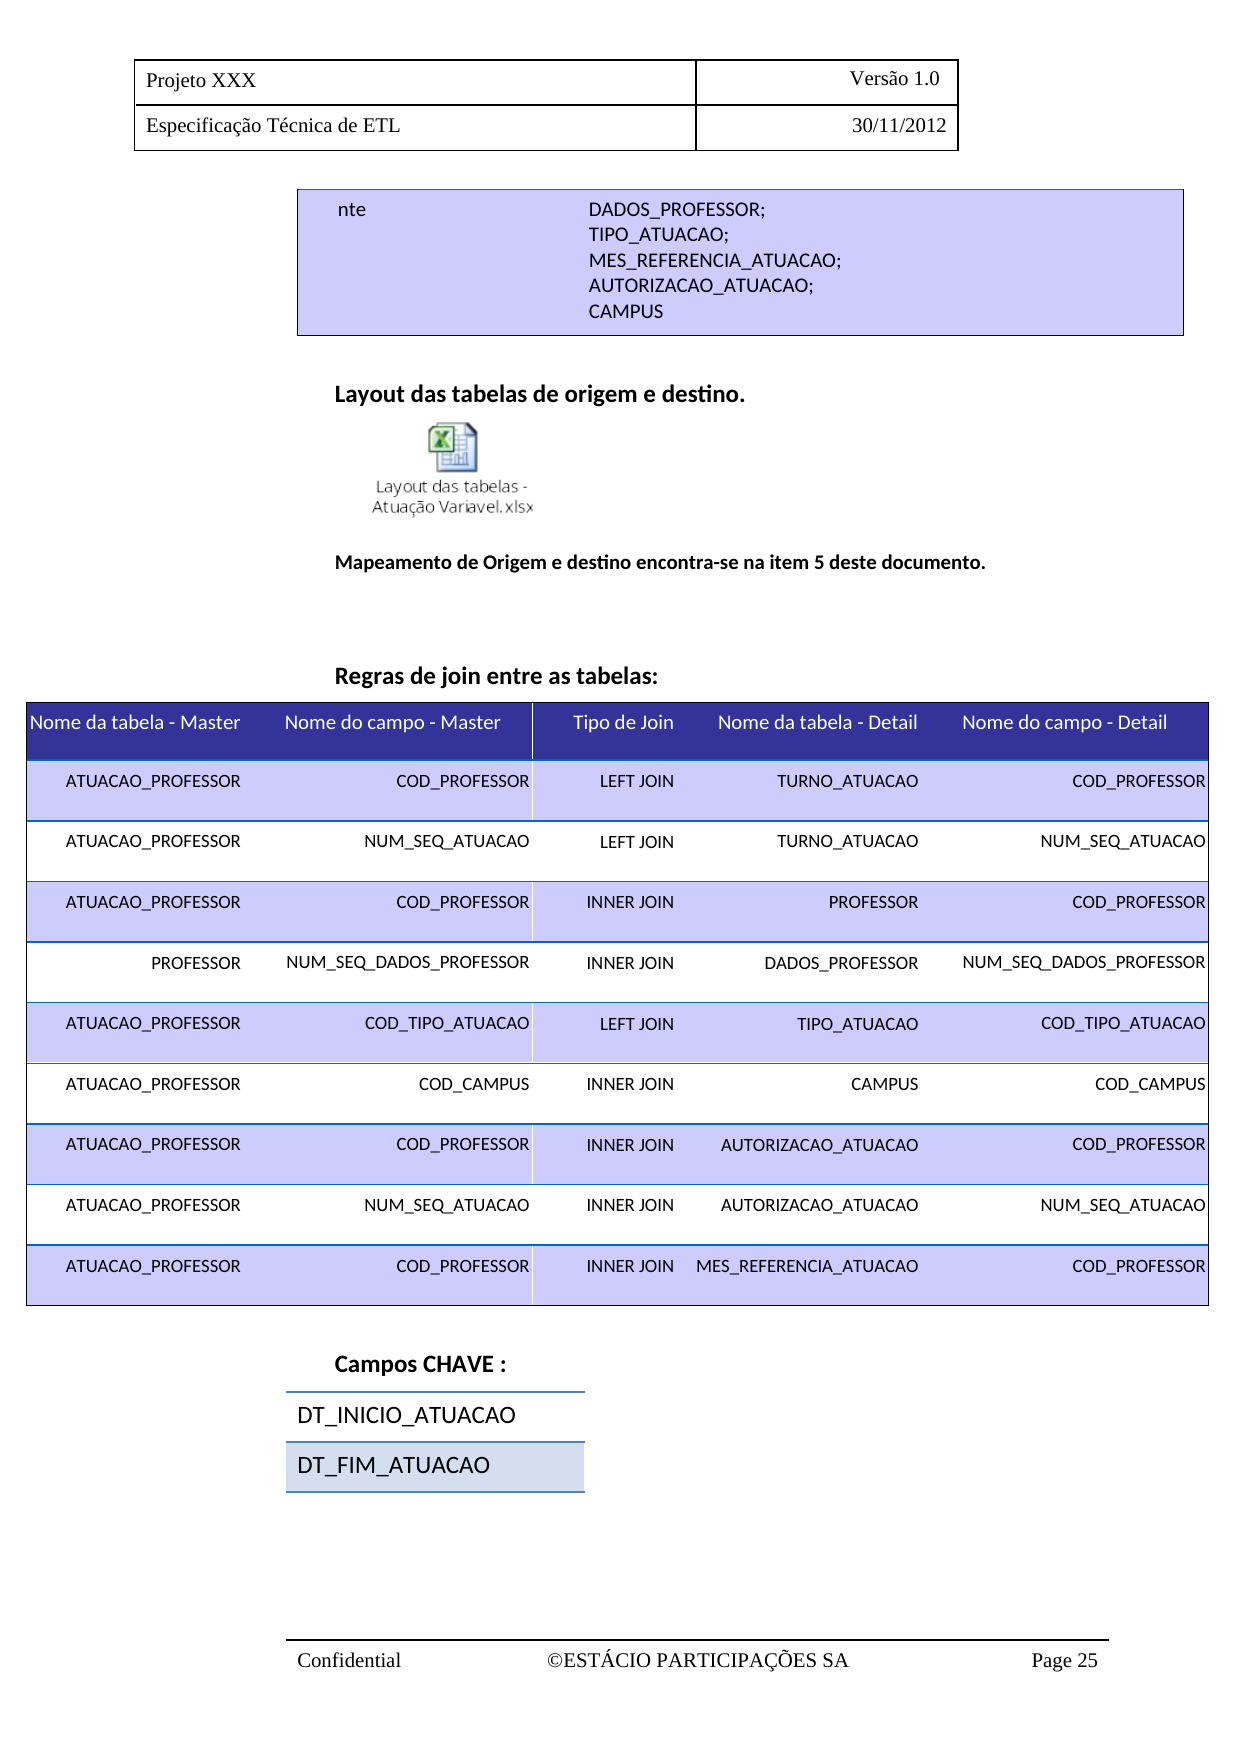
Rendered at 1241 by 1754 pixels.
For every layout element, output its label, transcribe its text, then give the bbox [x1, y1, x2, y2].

table_cell INNER JOIN [533, 1246, 677, 1305]
table_header Nome do campo - Detail [921, 703, 1208, 759]
table_cell INNER JOIN [533, 1064, 677, 1123]
table_cell COD_PROFESSOR [921, 882, 1208, 941]
table_cell ATUACAO_PROFESSOR [27, 822, 244, 881]
table_cell NUM_SEQ_ATUACAO [921, 822, 1208, 881]
table_cell MES_REFERENCIA_ATUACAO [677, 1246, 921, 1305]
table_cell ATUACAO_PROFESSOR [27, 1064, 244, 1123]
table_cell COD_PROFESSOR [244, 882, 532, 941]
table_cell ATUACAO_PROFESSOR [27, 1003, 244, 1062]
table_cell PROFESSOR [27, 943, 244, 1002]
table_cell INNER JOIN [533, 1125, 677, 1184]
table_cell COD_TIPO_ATUACAO [244, 1003, 532, 1062]
table_header DT_INICIO_ATUACAO [286, 1393, 584, 1441]
table_cell LEFT JOIN [533, 822, 677, 881]
table_cell ATUACAO_PROFESSOR [27, 1246, 244, 1305]
table_cell INNER JOIN [533, 943, 677, 1002]
text Layout das tabelas de origem e destino. [334, 379, 1120, 409]
table_cell COD_PROFESSOR [921, 761, 1208, 820]
table_cell COD_PROFESSOR [921, 1125, 1208, 1184]
table_cell COD_PROFESSOR [244, 1246, 532, 1305]
table_cell NUM_SEQ_ATUACAO [244, 822, 532, 881]
text Regras de join entre as tabelas: [334, 660, 1120, 690]
table_cell AUTORIZACAO_ATUACAO [677, 1185, 921, 1244]
table_cell COD_CAMPUS [244, 1064, 532, 1123]
table_header Tipo de Join [533, 703, 677, 759]
table_header Nome da tabela - Detail [677, 703, 921, 759]
table_cell INNER JOIN [533, 882, 677, 941]
table_header Nome da tabela - Master [27, 703, 244, 759]
table_cell COD_PROFESSOR [244, 761, 532, 820]
table_cell LEFT JOIN [533, 1003, 677, 1062]
table_cell NUM_SEQ_ATUACAO [244, 1185, 532, 1244]
table_cell TURNO_ATUACAO [677, 822, 921, 881]
table_cell INNER JOIN [533, 1185, 677, 1244]
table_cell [873, 190, 1183, 335]
table_cell ATUACAO_PROFESSOR [27, 761, 244, 820]
table_cell DADOS_PROFESSOR [677, 943, 921, 1002]
table_cell DT_FIM_ATUACAO [286, 1443, 584, 1491]
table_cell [548, 190, 873, 335]
table_cell LEFT JOIN [533, 761, 677, 820]
text Campos CHAVE : [334, 1348, 1120, 1379]
table_cell TIPO_ATUACAO [677, 1003, 921, 1062]
table_cell ATUACAO_PROFESSOR [27, 882, 244, 941]
table_cell AUTORIZACAO_ATUACAO [677, 1125, 921, 1184]
text Mapeamento de Origem e destino encontra-se na item 5 deste documento. [334, 549, 1120, 574]
table_cell NUM_SEQ_DADOS_PROFESSOR [244, 943, 532, 1002]
table_cell ATUACAO_PROFESSOR [27, 1185, 244, 1244]
table_cell ATUACAO_PROFESSOR [27, 1125, 244, 1184]
table_cell COD_PROFESSOR [921, 1246, 1208, 1305]
table_header Nome do campo - Master [244, 703, 532, 759]
table_cell TURNO_ATUACAO [677, 761, 921, 820]
table_cell COD_CAMPUS [921, 1064, 1208, 1123]
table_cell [298, 190, 548, 335]
table_cell COD_PROFESSOR [244, 1125, 532, 1184]
table_cell COD_TIPO_ATUACAO [921, 1003, 1208, 1062]
table_cell NUM_SEQ_ATUACAO [921, 1185, 1208, 1244]
table_cell NUM_SEQ_DADOS_PROFESSOR [921, 943, 1208, 1002]
table_cell CAMPUS [677, 1064, 921, 1123]
table_cell PROFESSOR [677, 882, 921, 941]
